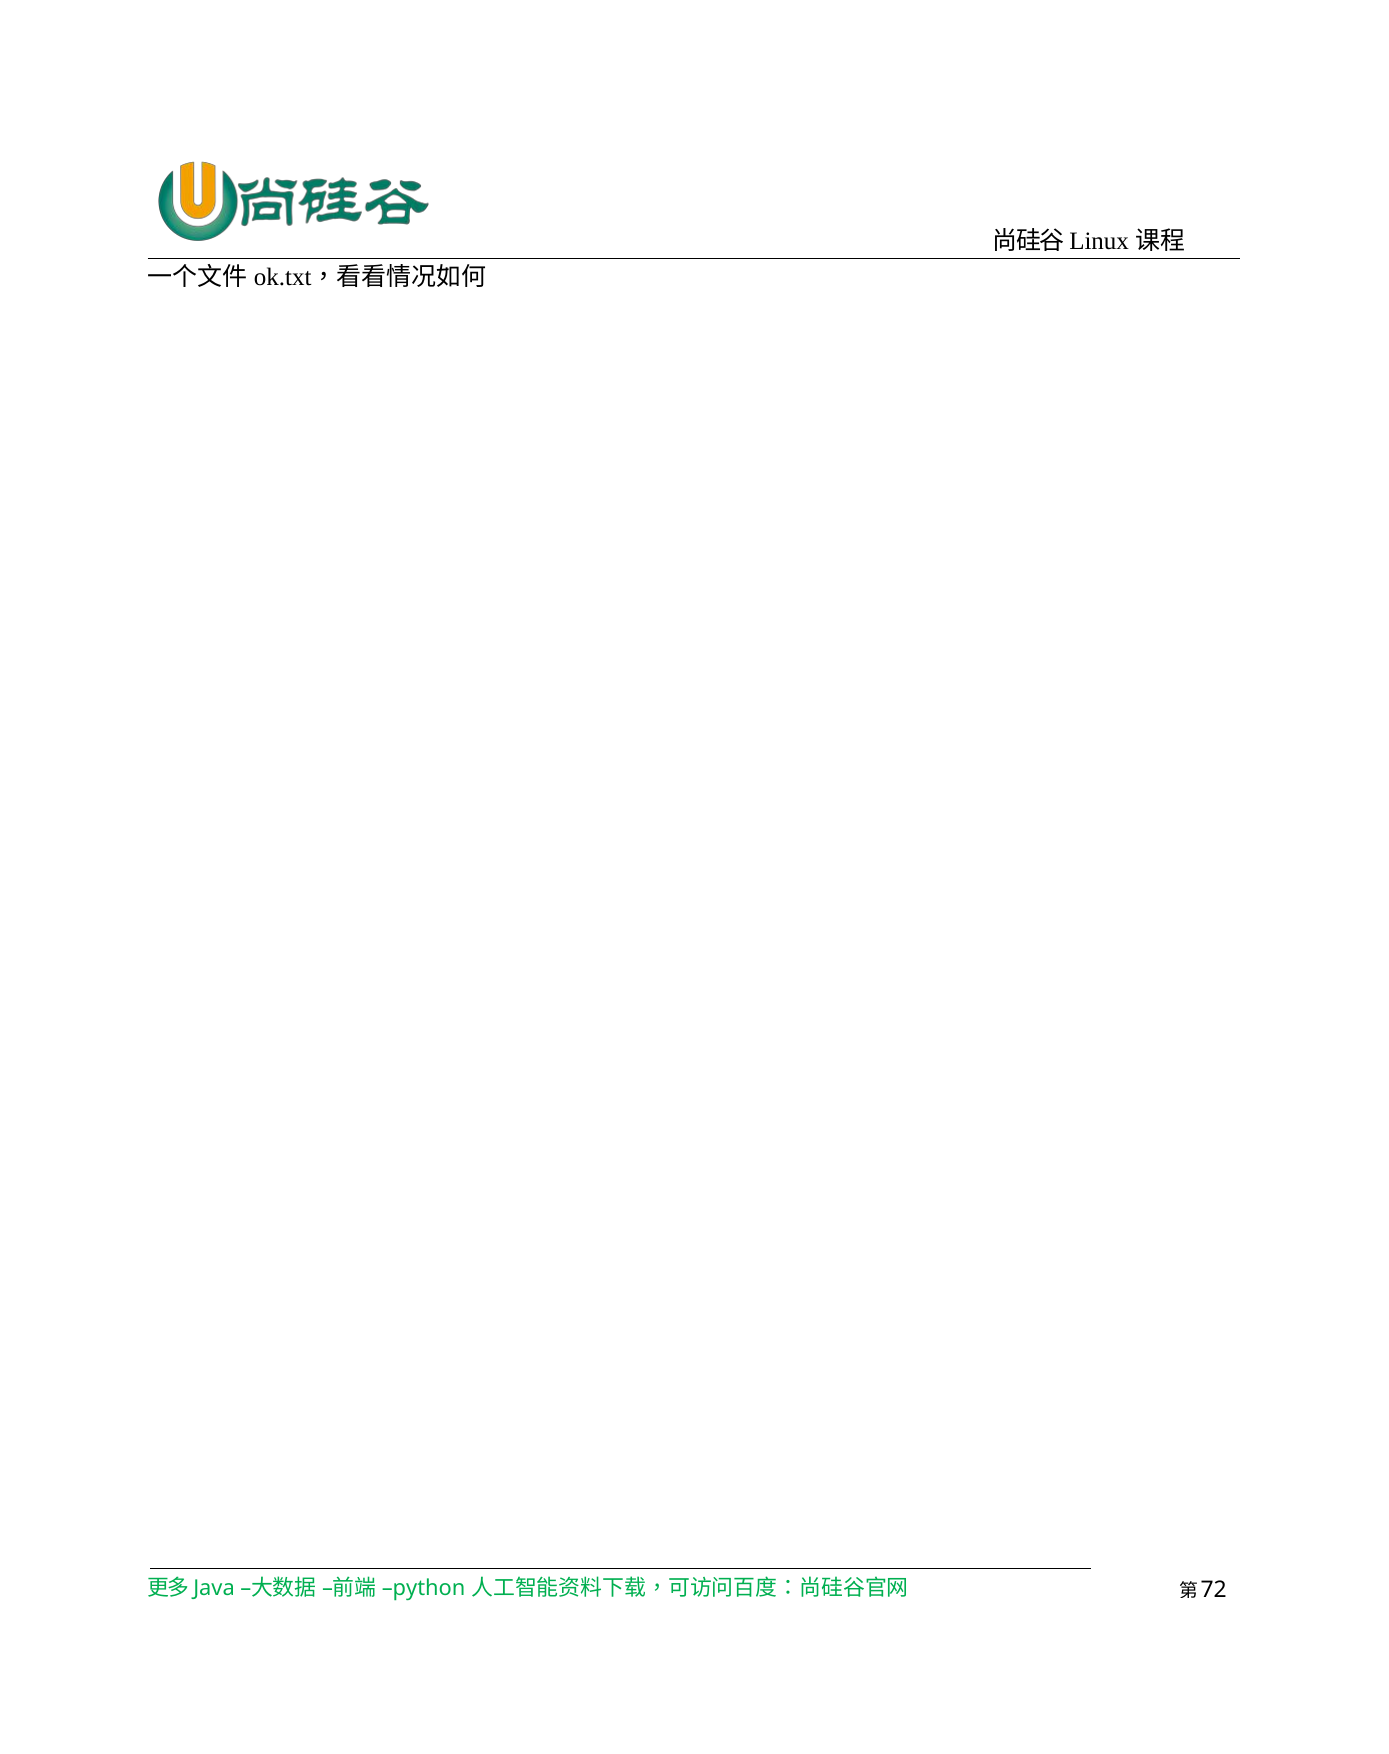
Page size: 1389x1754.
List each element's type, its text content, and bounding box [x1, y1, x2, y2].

list 应用实例：创建一个组 police,再创建一个用户 tom,将 tom 放在 police 组 ,然后使用 tom 来创建一个文件 ok.txt，看看情况如何 [148, 258, 1242, 292]
picture [147, 153, 436, 249]
